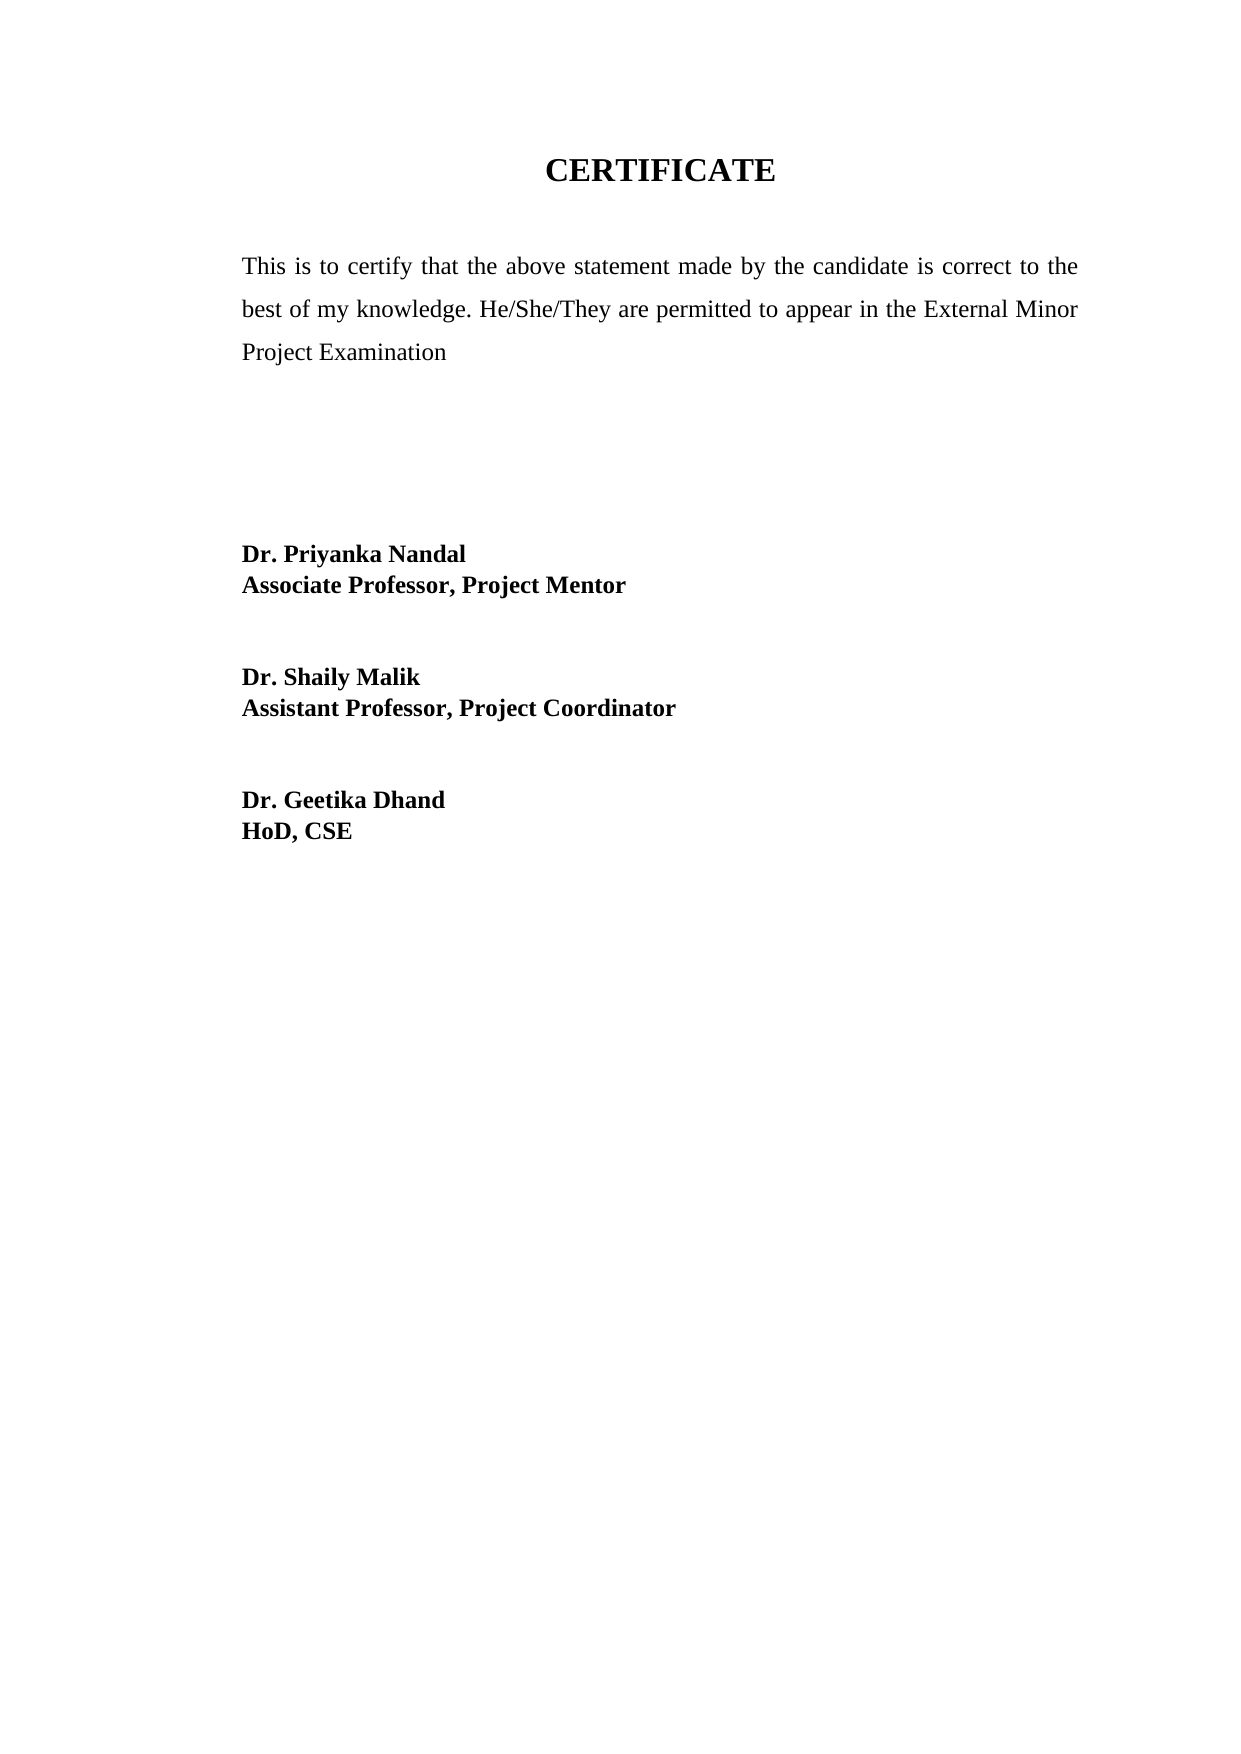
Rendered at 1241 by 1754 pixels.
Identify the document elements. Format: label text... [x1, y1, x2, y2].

text Dr. Shaily Malik [242, 662, 1047, 691]
text This is to certify that the above statement made by the candidate is correct to the best of my knowledge. He/She/They are permitted to appear in the External Minor Project Examination [242, 251, 1079, 366]
text Associate Professor, Project Mentor [242, 570, 1047, 599]
text Dr. Priyanka Nandal [242, 539, 1066, 568]
text HoD, CSE [242, 816, 1047, 845]
text Dr. Geetika Dhand [242, 785, 1047, 814]
text CERTIFICATE [302, 150, 1019, 188]
text Assistant Professor, Project Coordinator [242, 693, 1047, 722]
